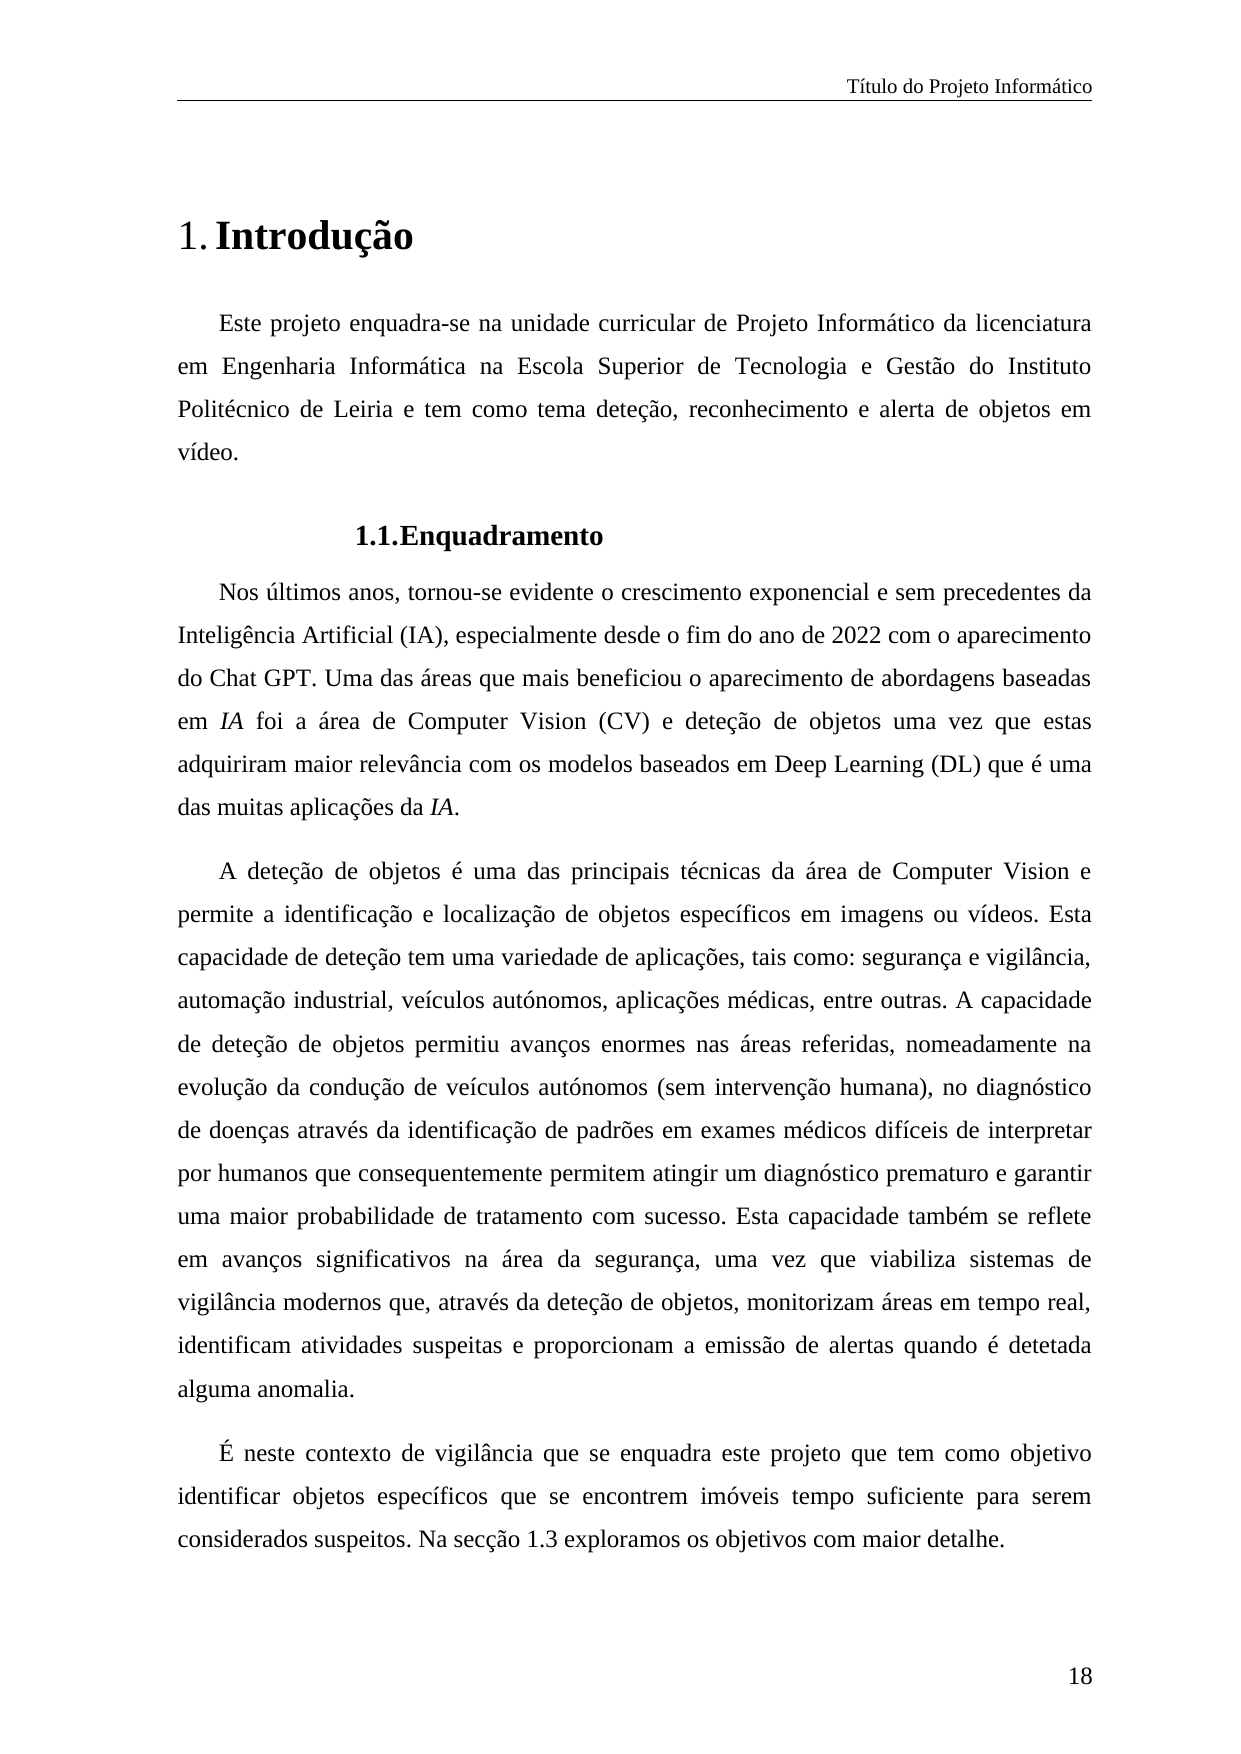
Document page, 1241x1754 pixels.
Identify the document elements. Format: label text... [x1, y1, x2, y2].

text Este projeto enquadra-se na unidade curricular de Projeto Informático da licenciatura em Engenharia Informática na Escola Superior de Tecnologia e Gestão do Instituto Politécnico de Leiria e tem como tema deteção, reconhecimento e alerta de objetos em vídeo. [177, 308, 1092, 466]
text A deteção de objetos é uma das principais técnicas da área de Computer Vision e permite a identificação e localização de objetos específicos em imagens ou vídeos. Esta capacidade de deteção tem uma variedade de aplicações, tais como: segurança e vigilância, automação industrial, veículos autónomos, aplicações médicas, entre outras. A capacidade de deteção de objetos permitiu avanços enormes nas áreas referidas, nomeadamente na evolução da condução de veículos autónomos (sem intervenção humana), no diagnóstico de doenças através da identificação de padrões em exames médicos difíceis de interpretar por humanos que consequentemente permitem atingir um diagnóstico prematuro e garantir uma maior probabilidade de tratamento com sucesso. Esta capacidade também se reflete em avanços significativos na área da segurança, uma vez que viabiliza sistemas de vigilância modernos que, através da deteção de objetos, monitorizam áreas em tempo real, identificam atividades suspeitas e proporcionam a emissão de alertas quando é detetada alguma anomalia. [177, 856, 1092, 1402]
subtitle Enquadramento [354, 518, 1092, 552]
text É neste contexto de vigilância que se enquadra este projeto que tem como objetivo identificar objetos específicos que se encontrem imóveis tempo suficiente para serem considerados suspeitos. Na secção 1.3 exploramos os objetivos com maior detalhe. [177, 1438, 1092, 1553]
subtitle Introdução [177, 210, 1092, 258]
text Nos últimos anos, tornou-se evidente o crescimento exponencial e sem precedentes da Inteligência Artificial (IA), especialmente desde o fim do ano de 2022 com o aparecimento do Chat GPT. Uma das áreas que mais beneficiou o aparecimento de abordagens baseadas em IA foi a área de Computer Vision (CV) e deteção de objetos uma vez que estas adquiriram maior relevância com os modelos baseados em Deep Learning (DL) que é uma das muitas aplicações da IA. [177, 577, 1092, 821]
